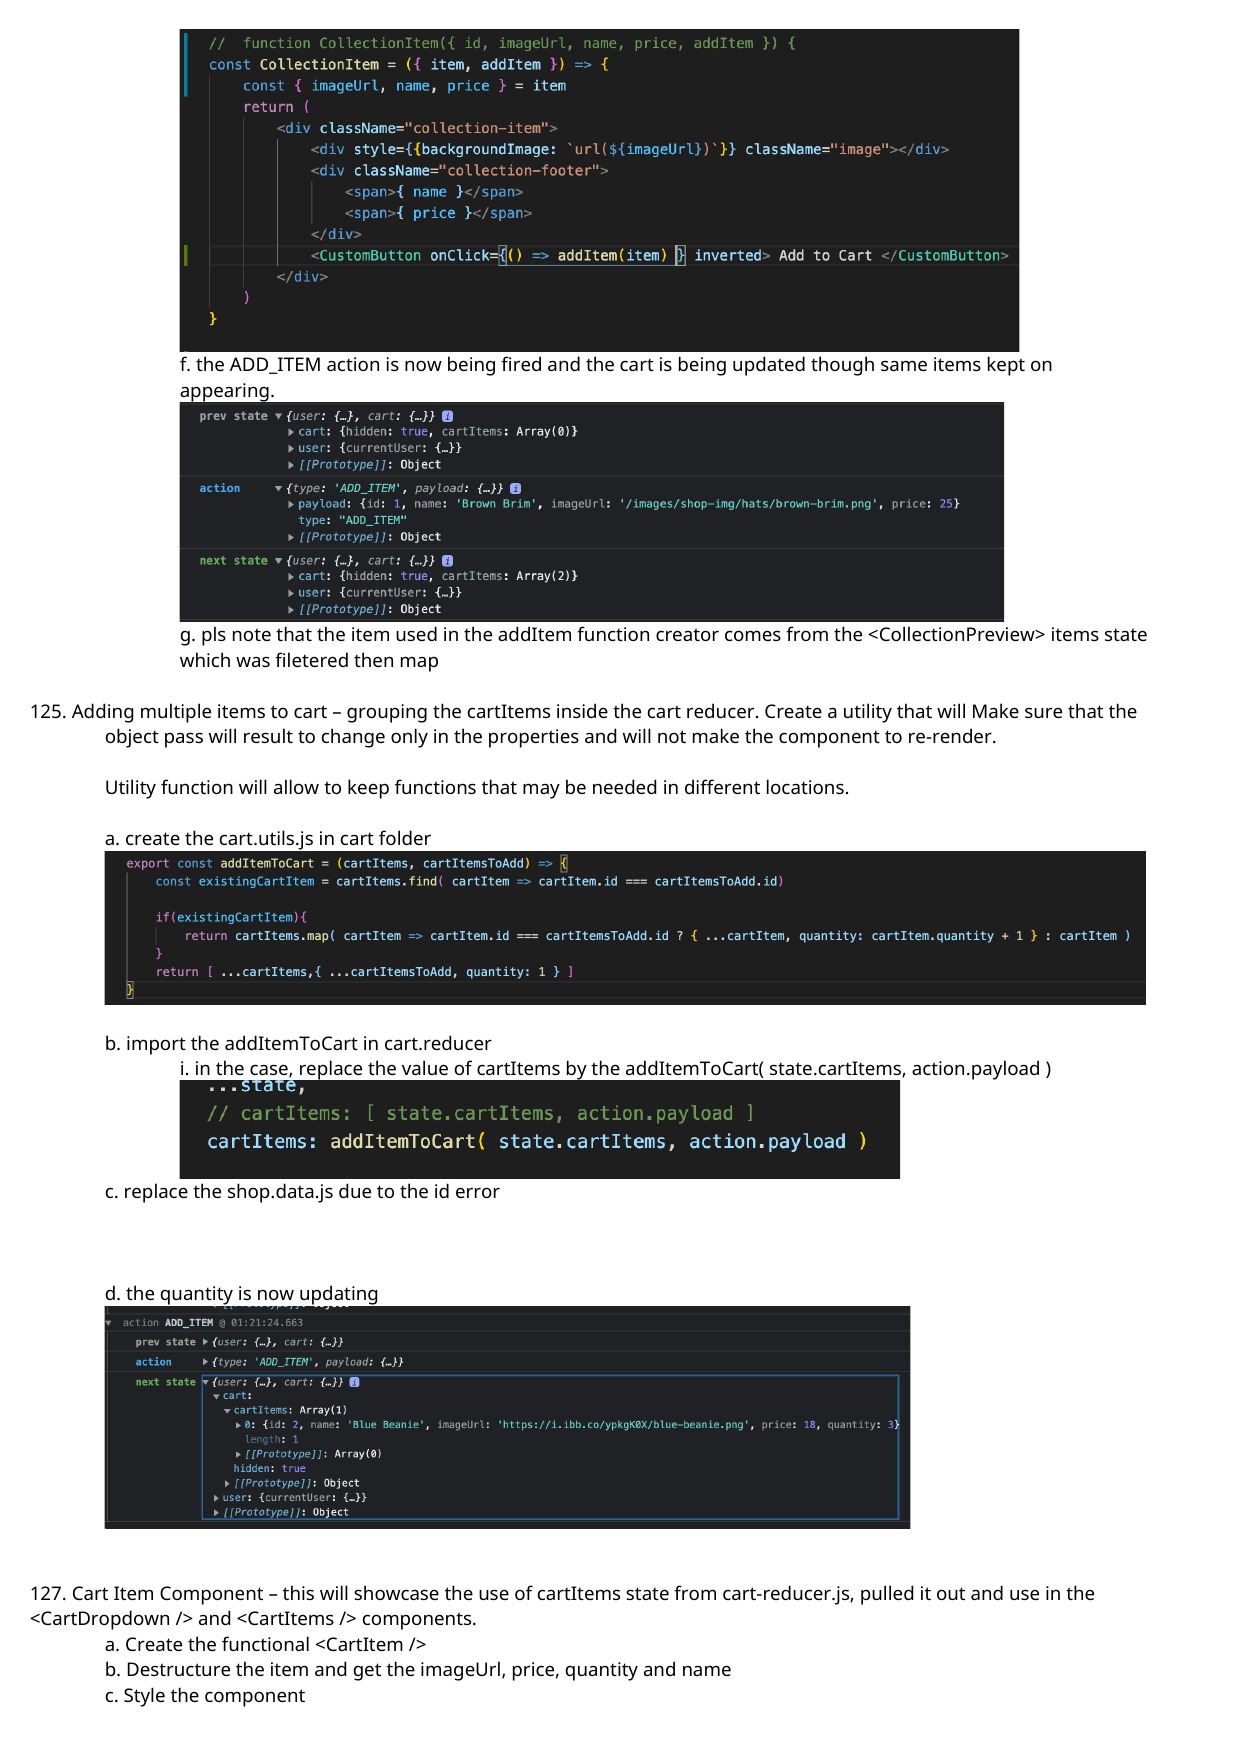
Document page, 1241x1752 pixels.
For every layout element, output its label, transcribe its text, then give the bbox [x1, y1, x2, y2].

picture [179, 29, 1020, 352]
text b. import the addItemToCart in cart.reducer [29, 1030, 1211, 1055]
text object pass will result to change only in the properties and will not make the component to re-render. [29, 724, 1211, 749]
picture [179, 402, 1005, 622]
text d. the quantity is now updating [29, 1281, 1211, 1306]
text a. Create the functional <CartItem /> [29, 1631, 1211, 1657]
text 127. Cart Item Component – this will showcase the use of cartItems state from cart-reducer.js, pulled it out and use in the <CartDropdown /> and <CartItems /> components. [29, 1580, 1211, 1631]
text appearing. [104, 377, 1211, 402]
text c. Style the component [29, 1682, 1211, 1708]
text which was filetered then map [179, 647, 1211, 673]
text c. replace the shop.data.js due to the id error [29, 1178, 1211, 1204]
picture [179, 1080, 901, 1179]
text b. Destructure the item and get the imageUrl, price, quantity and name [29, 1657, 1211, 1682]
text 125. Adding multiple items to cart – grouping the cartItems inside the cart reducer. Create a utility that will Make sure that the [29, 698, 1211, 724]
text Utility function will allow to keep functions that may be needed in different locations. [29, 775, 1211, 800]
text f. the ADD_ITEM action is now being fired and the cart is being updated though same items kept on [104, 351, 1211, 377]
picture [104, 851, 1146, 1005]
text g. pls note that the item used in the addItem function creator comes from the <CollectionPreview> items state [104, 622, 1211, 647]
text i. in the case, replace the value of cartItems by the addItemToCart( state.cartItems, action.payload ) [29, 1055, 1211, 1081]
text a. create the cart.utils.js in cart folder [29, 826, 1211, 851]
picture [104, 1306, 911, 1529]
